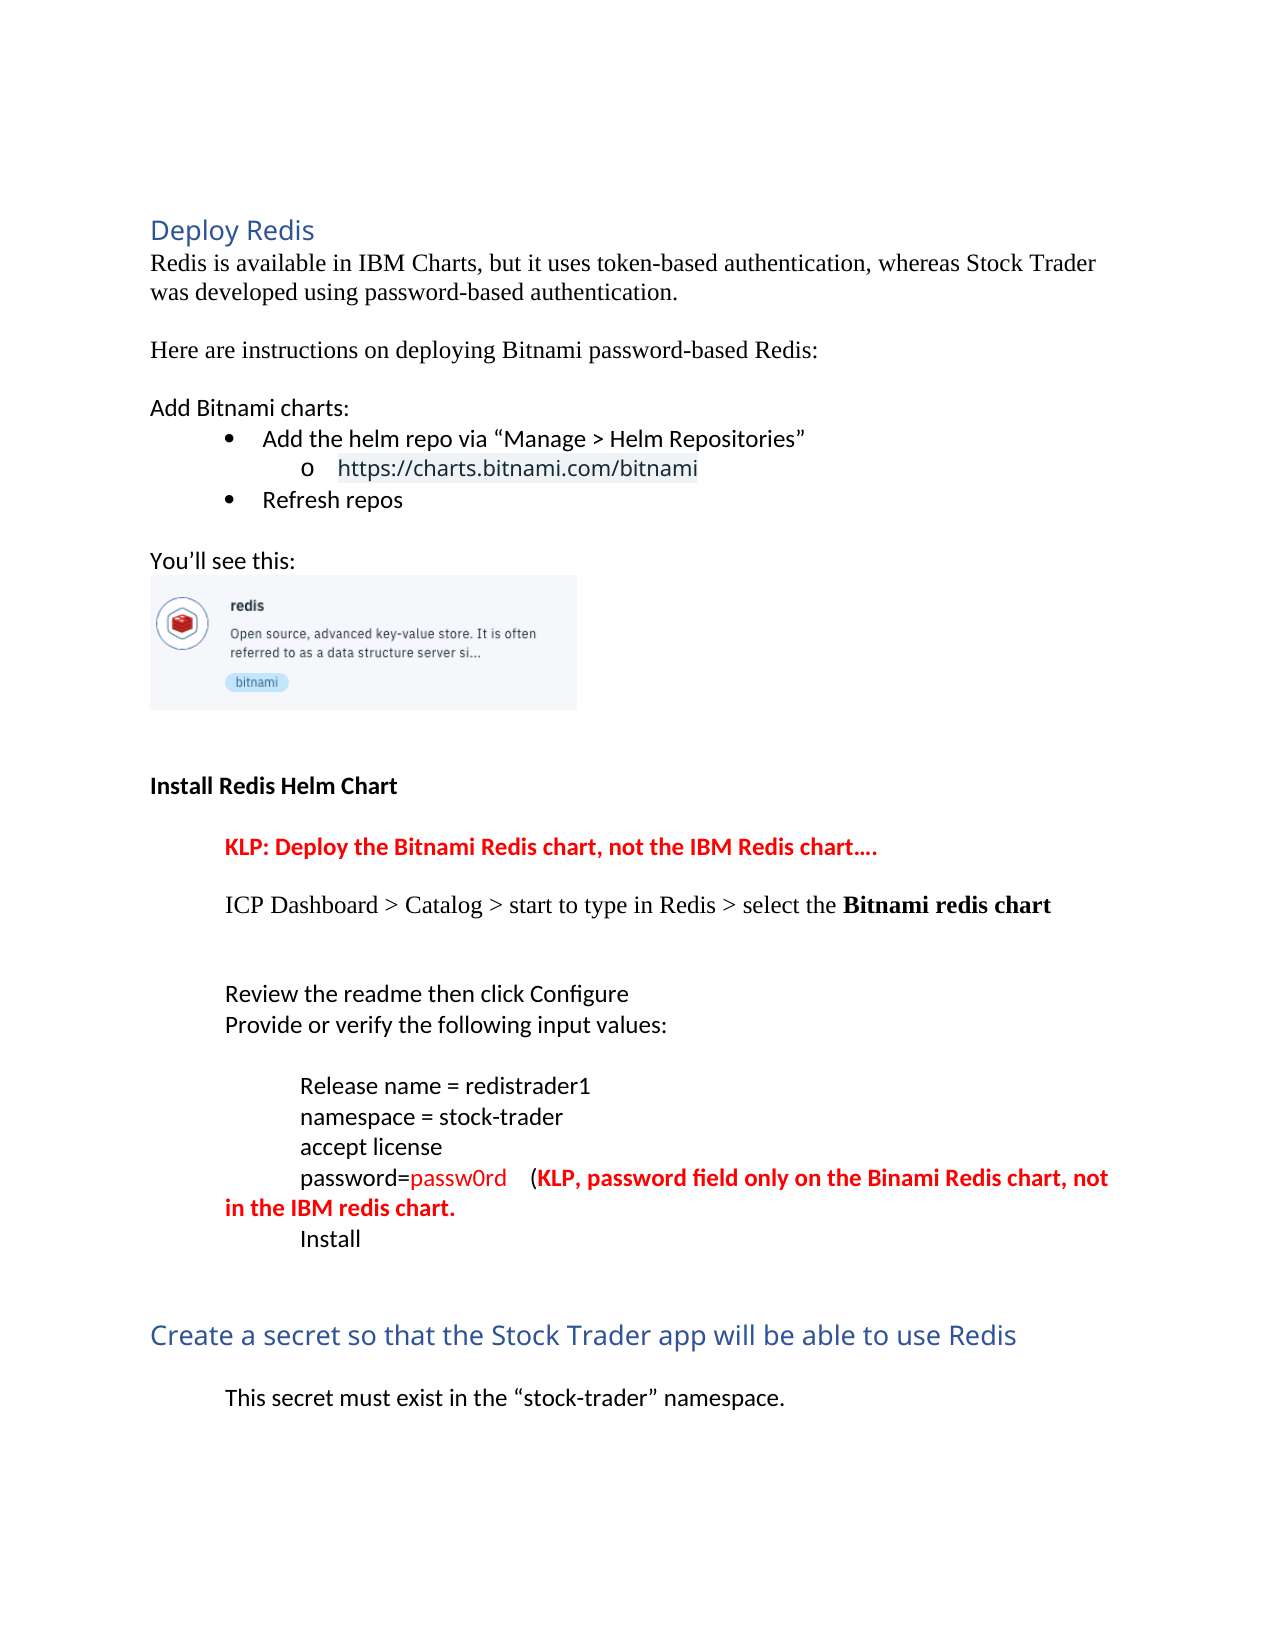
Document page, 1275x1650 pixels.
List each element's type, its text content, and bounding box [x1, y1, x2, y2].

text Redis is available in IBM Charts, but it uses token-based authentication, whereas Stock Trader was developed using password-based authentication. [150, 248, 1125, 306]
text Here are instructions on deploying Bitnami password-based Redis: [150, 335, 1125, 363]
subtitle Create a secret so that the Stock Trader app will be able to use Redis [150, 1317, 1125, 1353]
text Release name = redistrader1 [300, 1070, 1125, 1101]
text namespace = stock-trader [300, 1101, 1125, 1131]
text You’ll see this: [150, 545, 1125, 576]
text accept license [300, 1131, 1125, 1162]
list https://charts.bitnami.com/bitnami [300, 453, 1125, 484]
text This secret must exist in the “stock-trader” namespace. [225, 1382, 1125, 1413]
text Provide or verify the following input values: [225, 1009, 1125, 1039]
text KLP: Deploy the Bitnami Redis chart, not the IBM Redis chart…. [225, 831, 1125, 862]
list Add the helm repo via “Manage > Helm Repositories” [225, 423, 1125, 453]
text Install Redis Helm Chart [150, 770, 1125, 801]
text ICP Dashboard > Catalog > start to type in Redis > select the Bitnami redis chart [225, 891, 1125, 919]
text Install [300, 1223, 1125, 1253]
subtitle Deploy Redis [150, 212, 1125, 248]
list Refresh repos [225, 484, 1125, 515]
picture [150, 575, 578, 710]
text Add Bitnami charts: [150, 392, 1125, 423]
text password=passw0rd (KLP, password field only on the Binami Redis chart, not in the IBM redis chart. [225, 1162, 1125, 1223]
text Review the readme then click Configure [225, 978, 1125, 1009]
